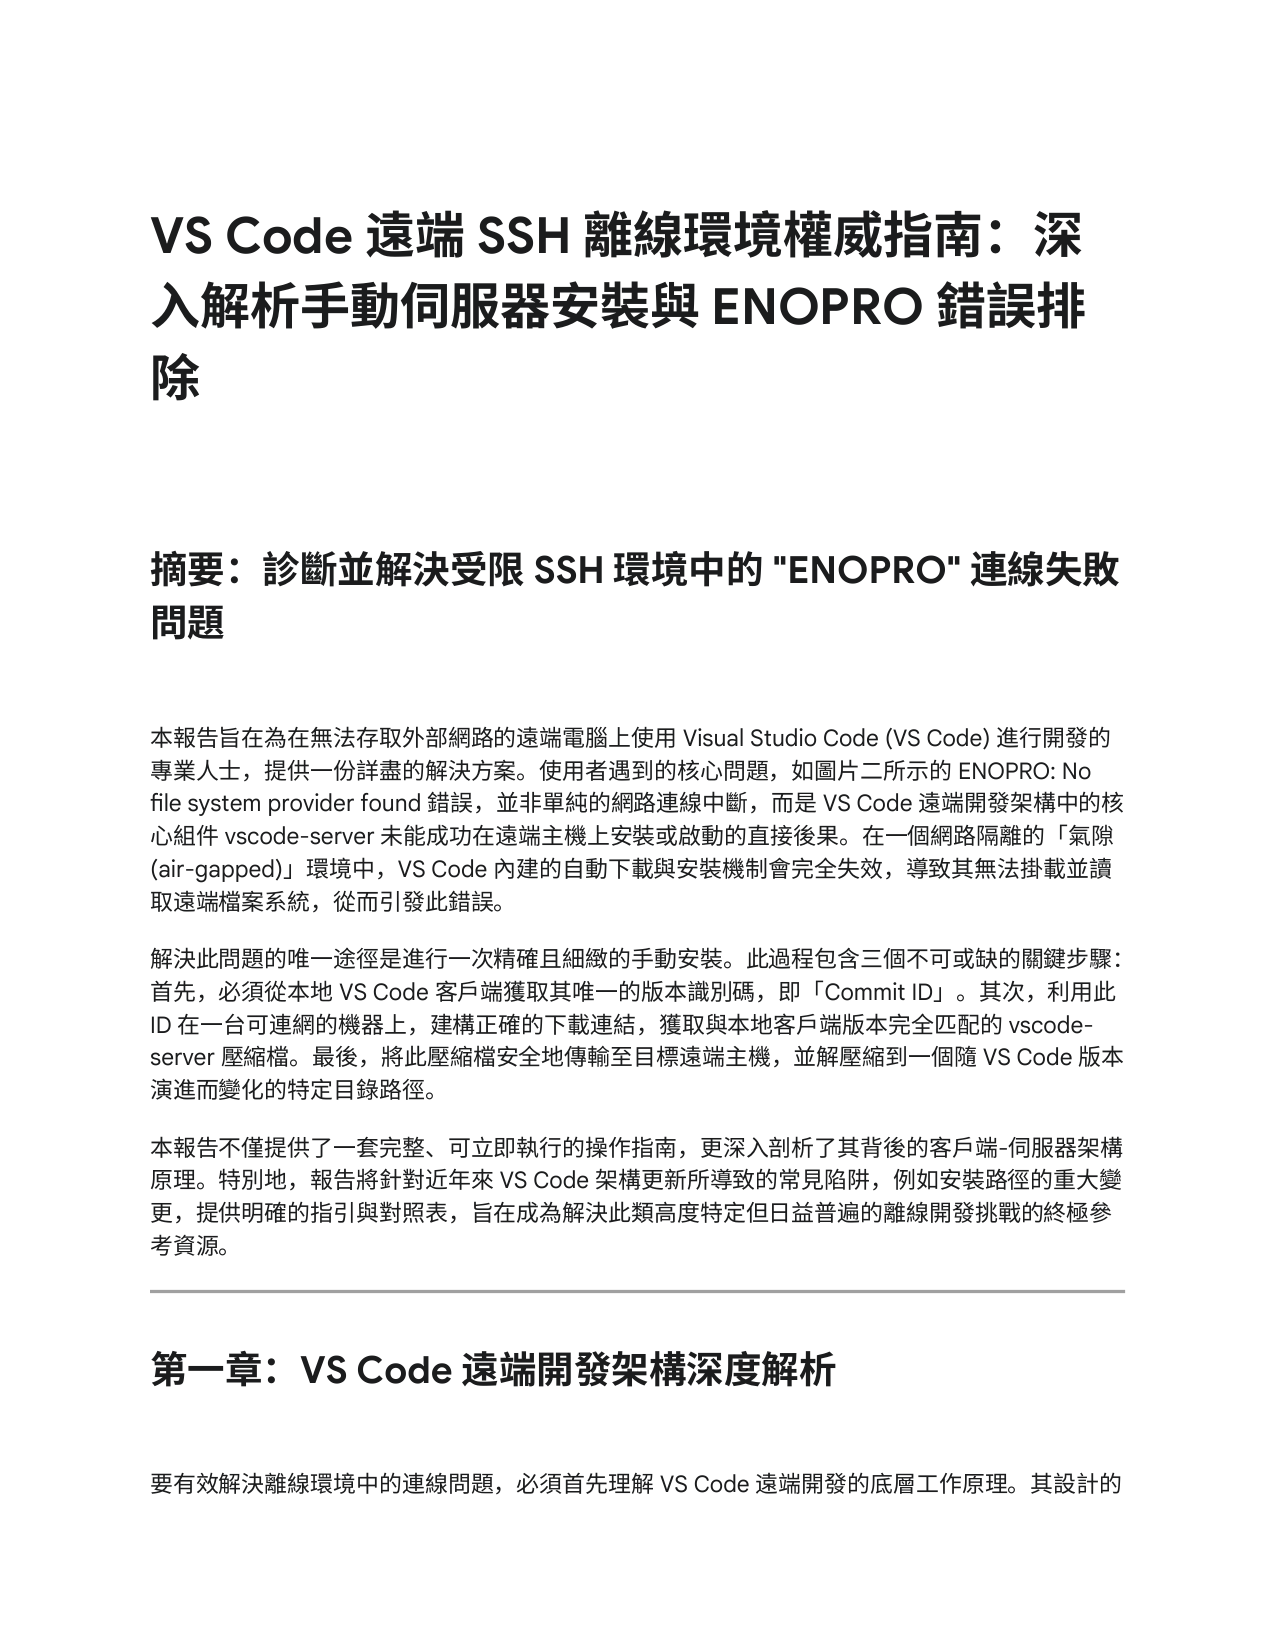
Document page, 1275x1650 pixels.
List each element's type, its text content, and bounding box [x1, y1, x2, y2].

subtitle VS Code 遠端 SSH 離線環境權威指南：深入解析手動伺服器安裝與 ENOPRO 錯誤排除 [150, 205, 1125, 410]
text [150, 1471, 1125, 1499]
subtitle 摘要：診斷並解決受限 SSH 環境中的 "ENOPRO" 連線失敗問題 [150, 547, 1125, 647]
text 本報告不僅提供了一套完整、可立即執行的操作指南，更深入剖析了其背後的客戶端-伺服器架構原理。特別地，報告將針對近年來 VS Code 架構更新所導致的常見陷阱，例如安裝路徑的重大變更，提供明確的指引與對照表，旨在成為解決此類高度特定但日益普遍的離線開發挑戰的終極參考資源。 [150, 1134, 1125, 1261]
text 解決此問題的唯一途徑是進行一次精確且細緻的手動安裝。此過程包含三個不可或缺的關鍵步驟：首先，必須從本地 VS Code 客戶端獲取其唯一的版本識別碼，即「Commit ID」。其次，利用此 ID 在一台可連網的機器上，建構正確的下載連結，獲取與本地客戶端版本完全匹配的 vscode-server 壓縮檔。最後，將此壓縮檔安全地傳輸至目標遠端主機，並解壓縮到一個隨 VS Code 版本演進而變化的特定目錄路徑。 [150, 946, 1125, 1105]
text 本報告旨在為在無法存取外部網路的遠端電腦上使用 Visual Studio Code (VS Code) 進行開發的專業人士，提供一份詳盡的解決方案。使用者遇到的核心問題，如圖片二所示的 ENOPRO: No file system provider found 錯誤，並非單純的網路連線中斷，而是 VS Code 遠端開發架構中的核心組件 vscode-server 未能成功在遠端主機上安裝或啟動的直接後果。在一個網路隔離的「氣隙 (air-gapped)」環境中，VS Code 內建的自動下載與安裝機制會完全失效，導致其無法掛載並讀取遠端檔案系統，從而引發此錯誤。 [150, 724, 1125, 917]
subtitle 第一章：VS Code 遠端開發架構深度解析 [150, 1347, 1125, 1394]
